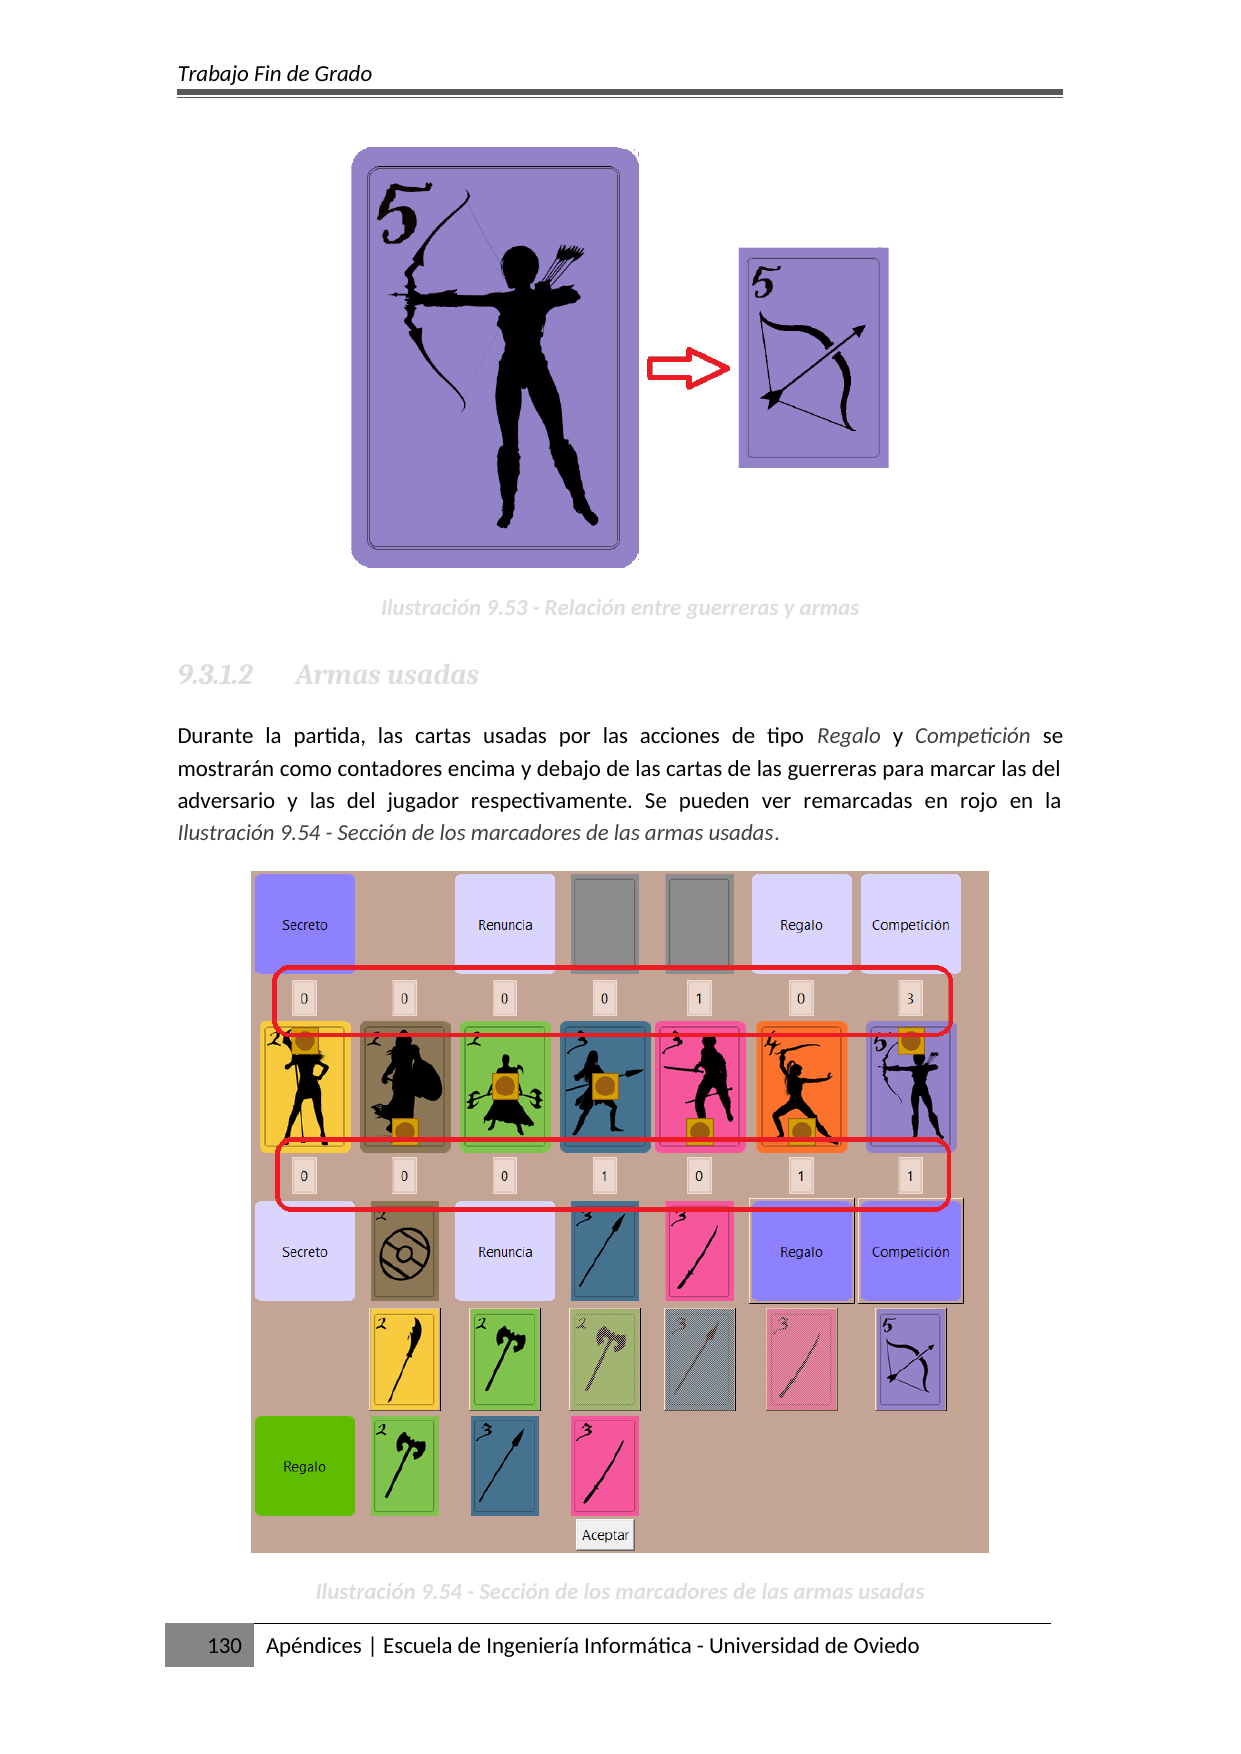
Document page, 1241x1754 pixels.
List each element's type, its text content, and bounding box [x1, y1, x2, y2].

picture [251, 871, 989, 1553]
subtitle Armas usadas [177, 658, 1063, 692]
picture [351, 147, 889, 568]
